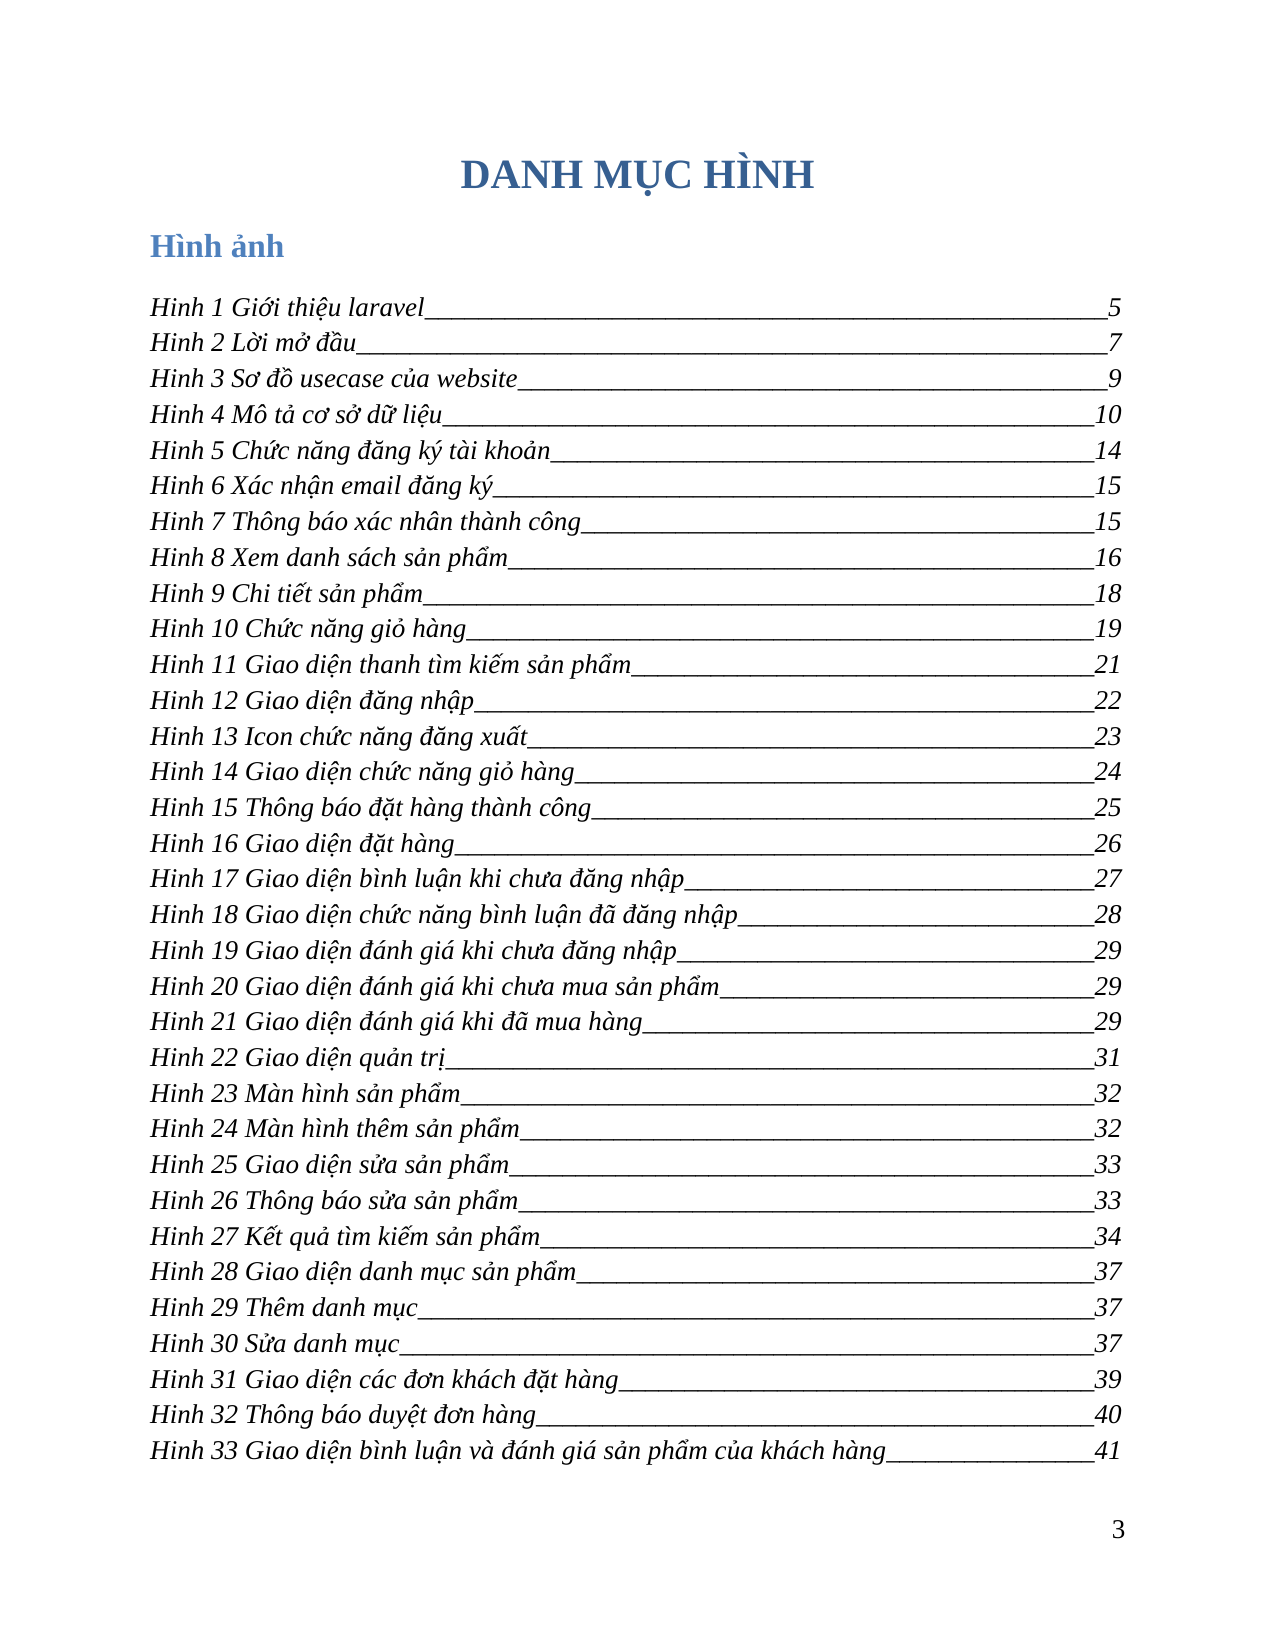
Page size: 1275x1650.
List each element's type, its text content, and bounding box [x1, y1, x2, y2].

text Hinh 29 Thêm danh mục 37 [150, 1291, 1125, 1322]
text Hinh 8 Xem danh sách sản phẩm 16 [150, 541, 1125, 572]
text Hinh 17 Giao diện bình luận khi chưa đăng nhập 27 [150, 862, 1125, 894]
text Hinh 12 Giao diện đăng nhập 22 [150, 684, 1125, 715]
text Hinh 24 Màn hình thêm sản phẩm 32 [150, 1113, 1125, 1144]
text Hinh 1 Giới thiệu laravel 5 [150, 291, 1125, 322]
text Hình ảnh [150, 226, 1125, 264]
text Hinh 10 Chức năng giỏ hàng 19 [150, 612, 1125, 643]
text Hinh 28 Giao diện danh mục sản phẩm 37 [150, 1256, 1125, 1287]
text Hinh 3 Sơ đồ usecase của website 9 [150, 362, 1125, 393]
text Hinh 4 Mô tả cơ sở dữ liệu 10 [150, 398, 1125, 429]
text Hinh 20 Giao diện đánh giá khi chưa mua sản phẩm 29 [150, 970, 1125, 1001]
text Hinh 16 Giao diện đặt hàng 26 [150, 827, 1125, 858]
text Hinh 5 Chức năng đăng ký tài khoản 14 [150, 434, 1125, 465]
text Hinh 21 Giao diện đánh giá khi đã mua hàng 29 [150, 1005, 1125, 1037]
text Hinh 31 Giao diện các đơn khách đặt hàng 39 [150, 1363, 1125, 1394]
text Hinh 30 Sửa danh mục 37 [150, 1327, 1125, 1358]
text Hinh 11 Giao diện thanh tìm kiếm sản phẩm 21 [150, 648, 1125, 679]
text Hinh 32 Thông báo duyệt đơn hàng 40 [150, 1398, 1125, 1429]
text Hinh 23 Màn hình sản phẩm 32 [150, 1077, 1125, 1108]
text Hinh 26 Thông báo sửa sản phẩm 33 [150, 1184, 1125, 1215]
text Hinh 13 Icon chức năng đăng xuất 23 [150, 719, 1125, 751]
text Hinh 7 Thông báo xác nhân thành công 15 [150, 505, 1125, 536]
text Hinh 14 Giao diện chức năng giỏ hàng 24 [150, 755, 1125, 786]
text DANH MỤC HÌNH [150, 150, 1125, 198]
text Hinh 9 Chi tiết sản phẩm 18 [150, 577, 1125, 608]
text Hinh 27 Kết quả tìm kiếm sản phẩm 34 [150, 1220, 1125, 1251]
text Hinh 15 Thông báo đặt hàng thành công 25 [150, 791, 1125, 822]
text Hinh 22 Giao diện quản trị 31 [150, 1041, 1125, 1072]
text Hinh 25 Giao diện sửa sản phẩm 33 [150, 1148, 1125, 1179]
text Hinh 18 Giao diện chức năng bình luận đã đăng nhập 28 [150, 898, 1125, 929]
text Hinh 19 Giao diện đánh giá khi chưa đăng nhập 29 [150, 934, 1125, 965]
text Hinh 2 Lời mở đầu 7 [150, 327, 1125, 358]
text Hinh 6 Xác nhận email đăng ký 15 [150, 469, 1125, 501]
text Hinh 33 Giao diện bình luận và đánh giá sản phẩm của khách hàng 41 [150, 1434, 1125, 1465]
